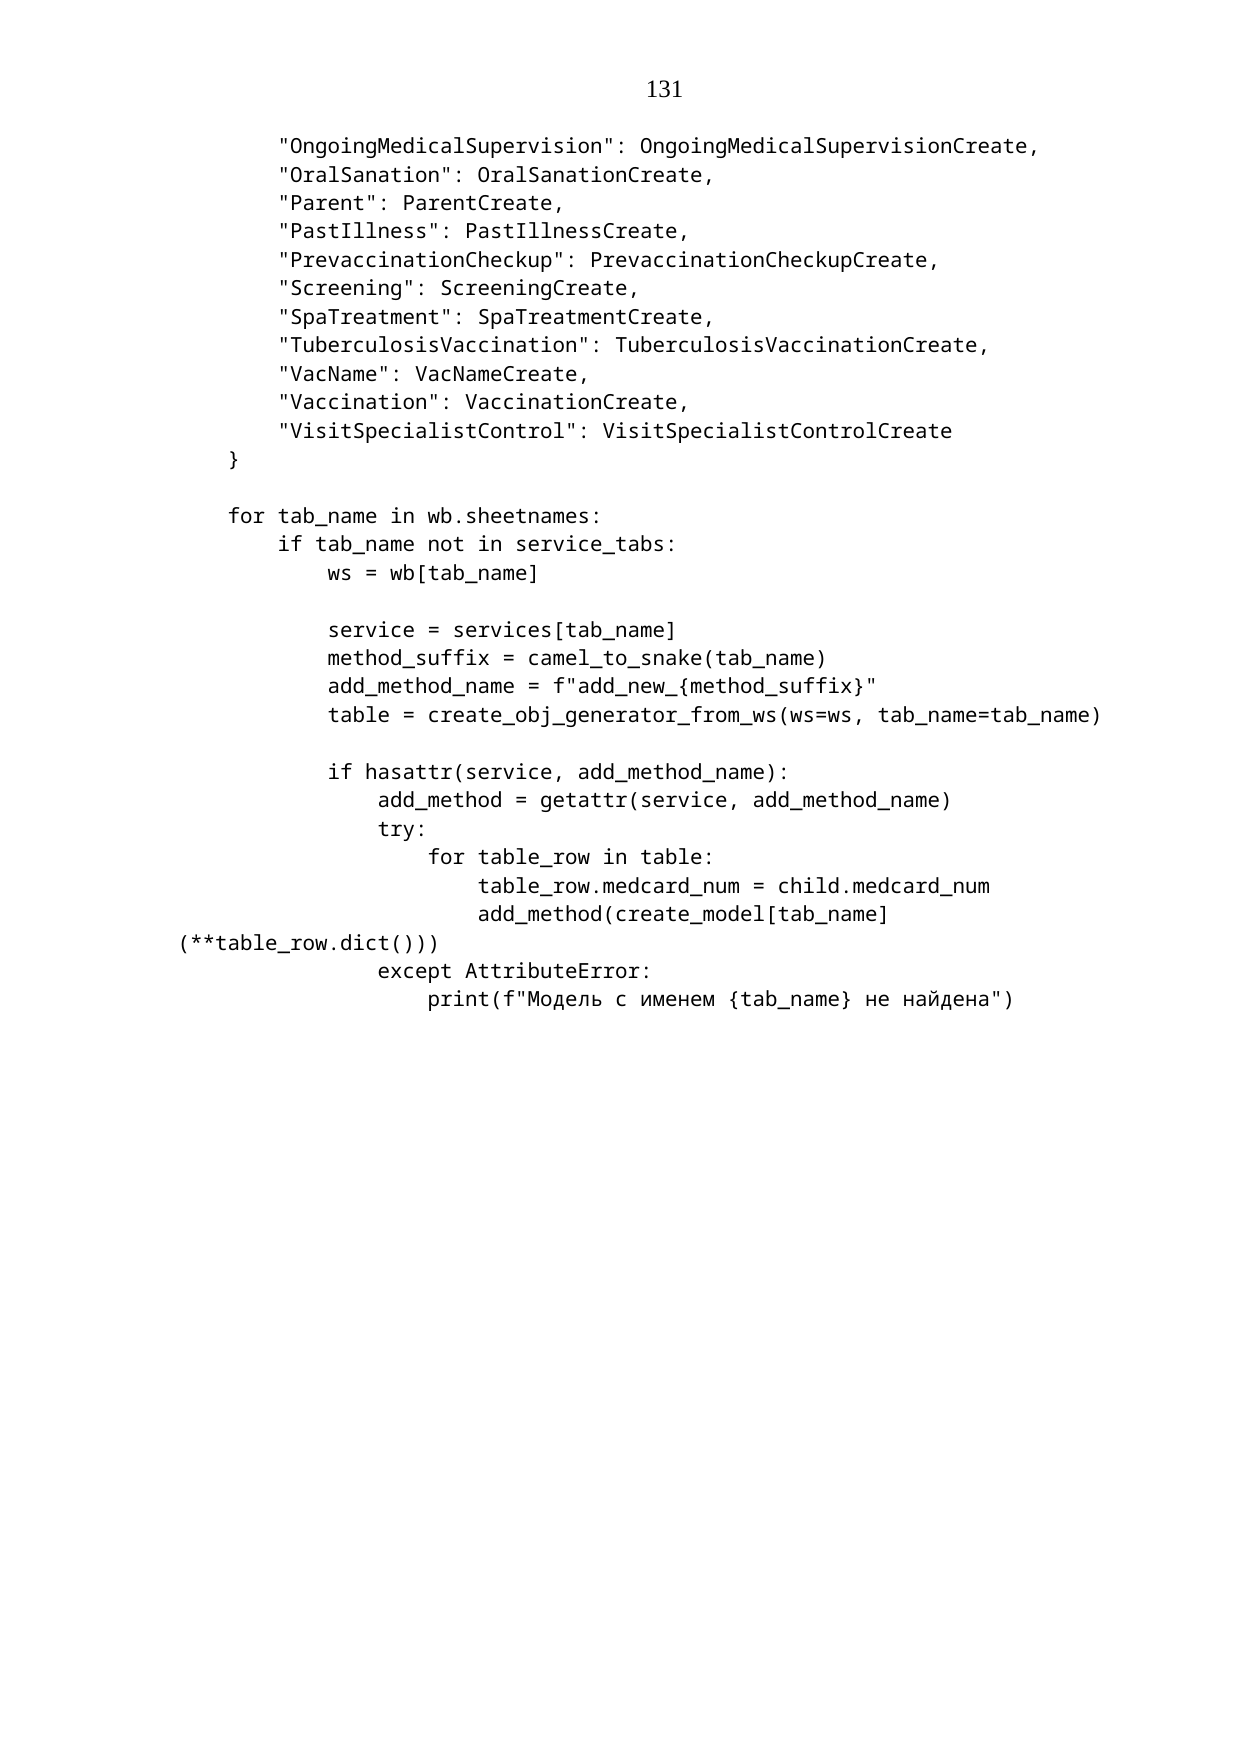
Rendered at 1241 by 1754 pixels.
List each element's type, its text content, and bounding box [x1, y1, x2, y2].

text ws = wb[tab_name] [177, 558, 1152, 586]
text "TuberculosisVaccination": TuberculosisVaccinationCreate, [177, 330, 1152, 359]
text "Screening": ScreeningCreate, [177, 273, 1152, 302]
text "PastIllness": PastIllnessCreate, [177, 217, 1152, 245]
text except AttributeError: [177, 956, 1152, 984]
text } [177, 444, 1152, 473]
text "VisitSpecialistControl": VisitSpecialistControlCreate [177, 416, 1152, 444]
text "OngoingMedicalSupervision": OngoingMedicalSupervisionCreate, [177, 131, 1152, 160]
text if hasattr(service, add_method_name): [177, 757, 1152, 785]
text table = create_obj_generator_from_ws(ws=ws, tab_name=tab_name) [177, 700, 1152, 728]
text "OralSanation": OralSanationCreate, [177, 160, 1152, 188]
text for table_row in table: [177, 842, 1152, 871]
text if tab_name not in service_tabs: [177, 529, 1152, 558]
text add_method_name = f"add_new_{method_suffix}" [177, 672, 1152, 700]
text "VacName": VacNameCreate, [177, 359, 1152, 387]
text table_row.medcard_num = child.medcard_num [177, 871, 1152, 899]
text add_method = getattr(service, add_method_name) [177, 785, 1152, 814]
text for tab_name in wb.sheetnames: [177, 501, 1152, 529]
text add_method(create_model[tab_name](**table_row.dict())) [177, 899, 1152, 956]
text try: [177, 814, 1152, 842]
text service = services[tab_name] [177, 615, 1152, 643]
text "SpaTreatment": SpaTreatmentCreate, [177, 302, 1152, 330]
text "Vaccination": VaccinationCreate, [177, 387, 1152, 416]
text "PrevaccinationCheckup": PrevaccinationCheckupCreate, [177, 245, 1152, 273]
text "Parent": ParentCreate, [177, 188, 1152, 217]
text print(f"Модель с именем {tab_name} не найдена") [177, 984, 1152, 1013]
text method_suffix = camel_to_snake(tab_name) [177, 643, 1152, 672]
